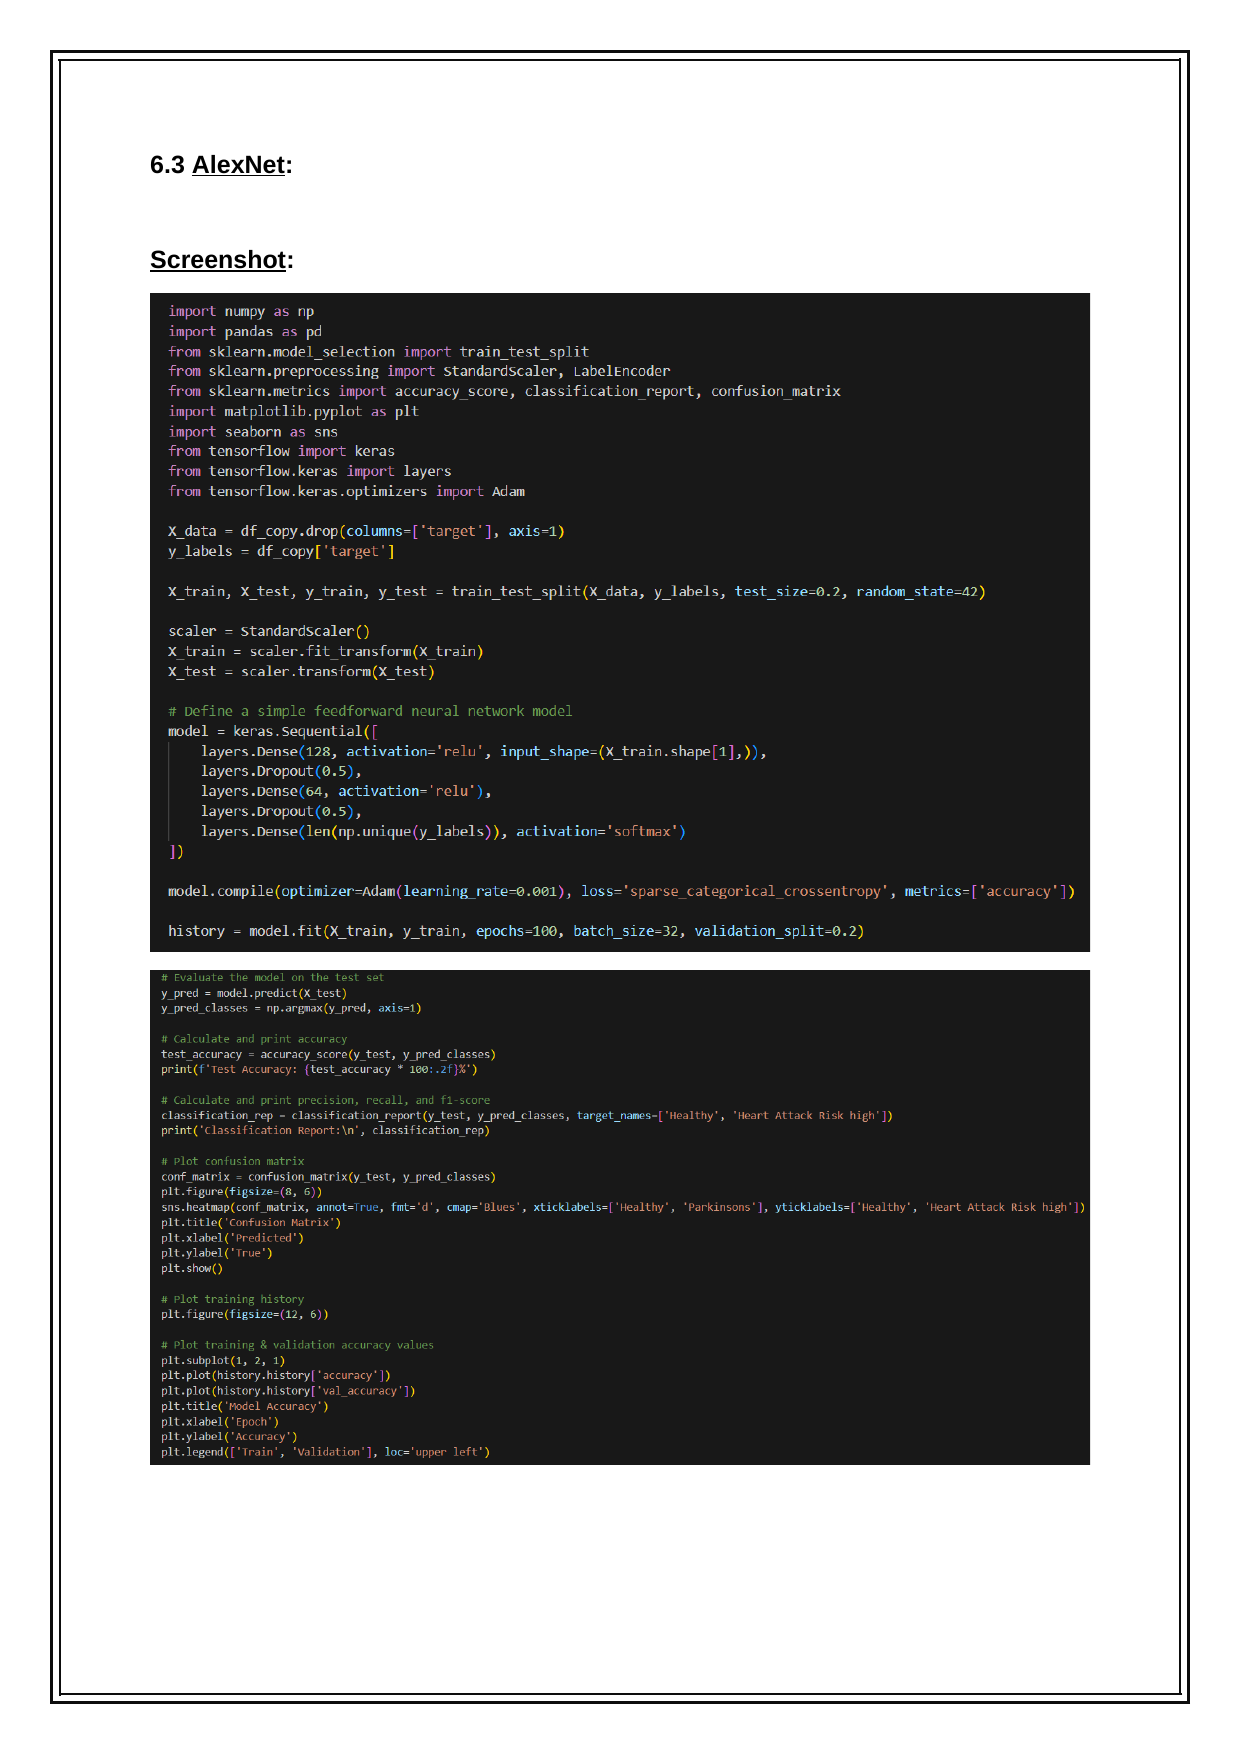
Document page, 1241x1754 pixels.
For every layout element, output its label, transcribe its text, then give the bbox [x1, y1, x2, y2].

text 6.3 AlexNet: [150, 150, 1090, 179]
picture [150, 970, 1091, 1465]
picture [150, 293, 1091, 952]
text Screenshot: [150, 245, 1090, 274]
